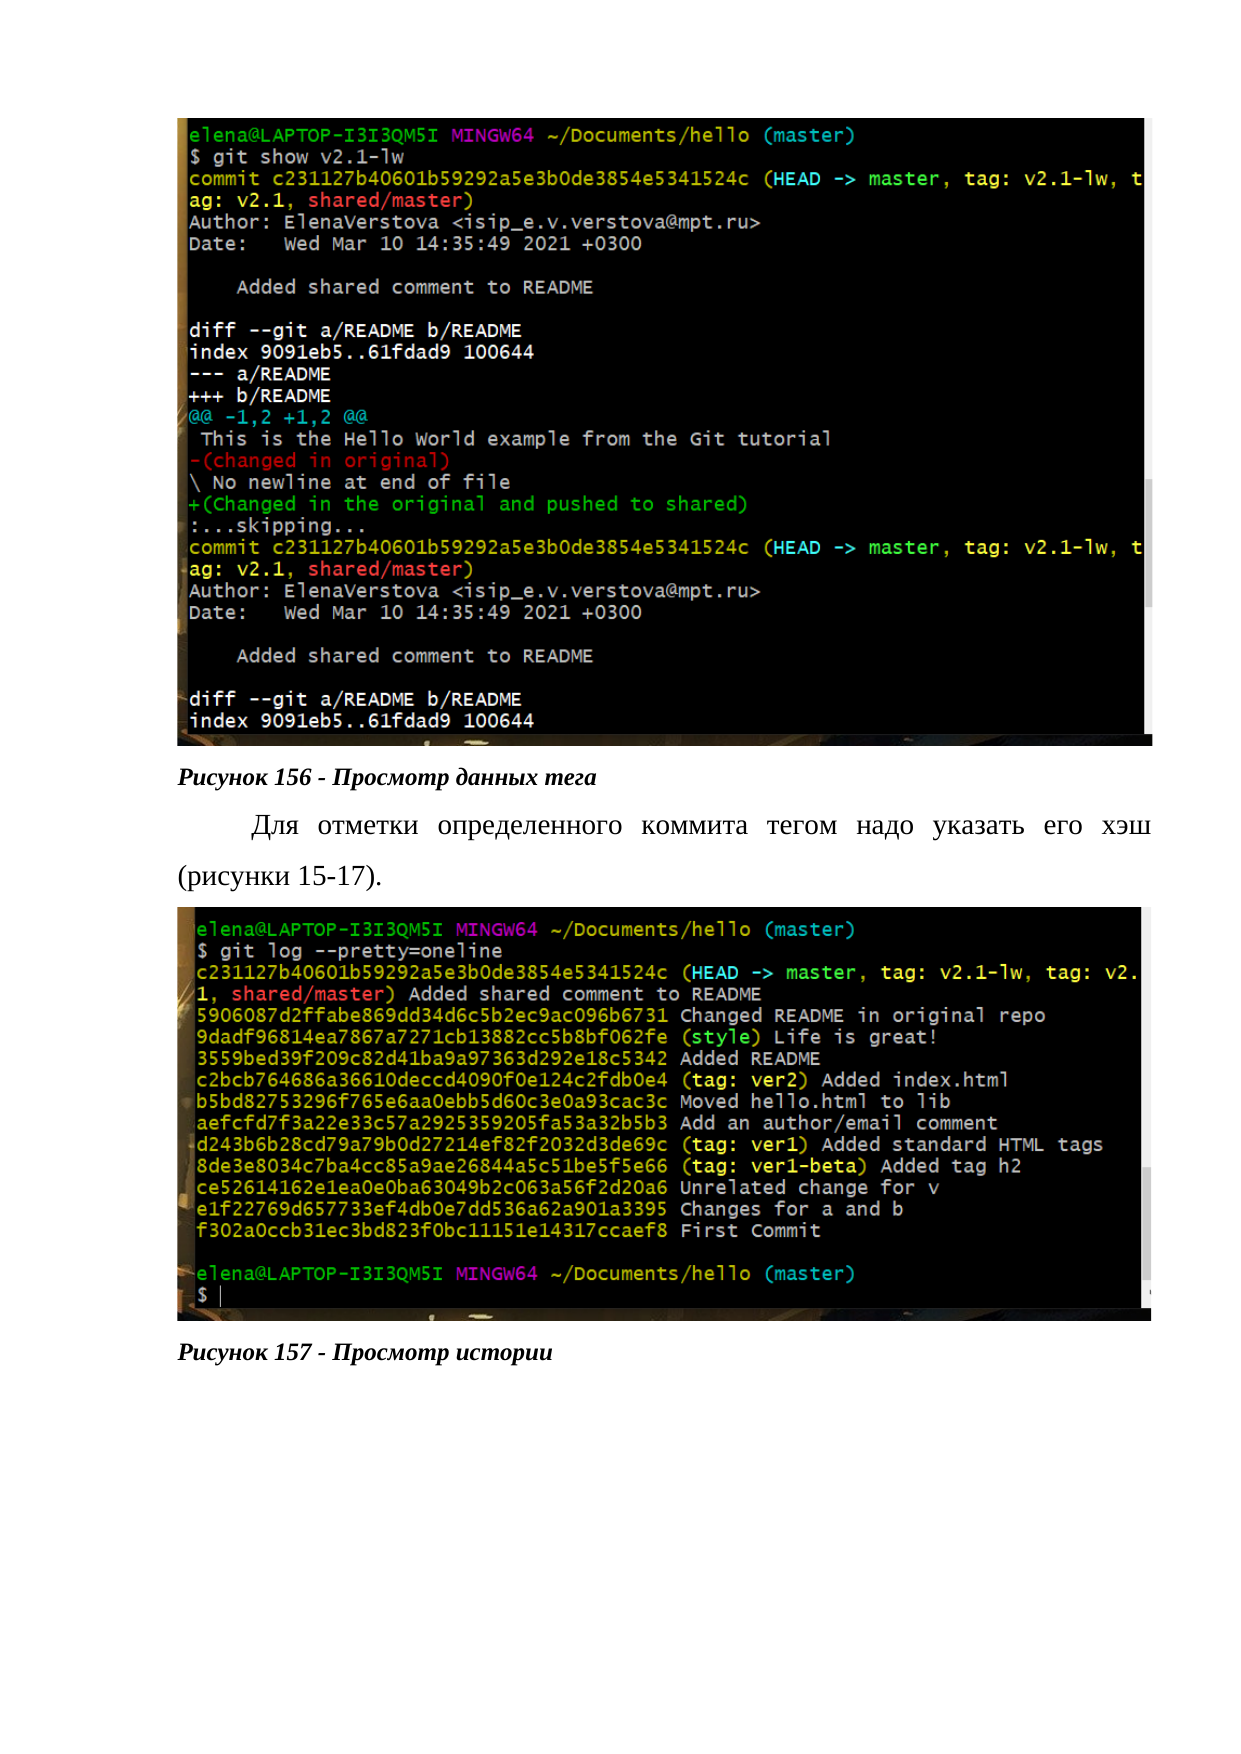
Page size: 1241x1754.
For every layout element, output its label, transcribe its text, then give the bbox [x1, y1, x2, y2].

text Рисунок 157 - Просмотр истории [177, 1337, 1152, 1366]
picture [177, 118, 1153, 746]
text Рисунок 156 - Просмотр данных тега [177, 762, 1152, 791]
picture [177, 907, 1152, 1321]
text Для отметки определенного коммита тегом надо указать его хэш (рисунки 15-17). [177, 807, 1152, 891]
